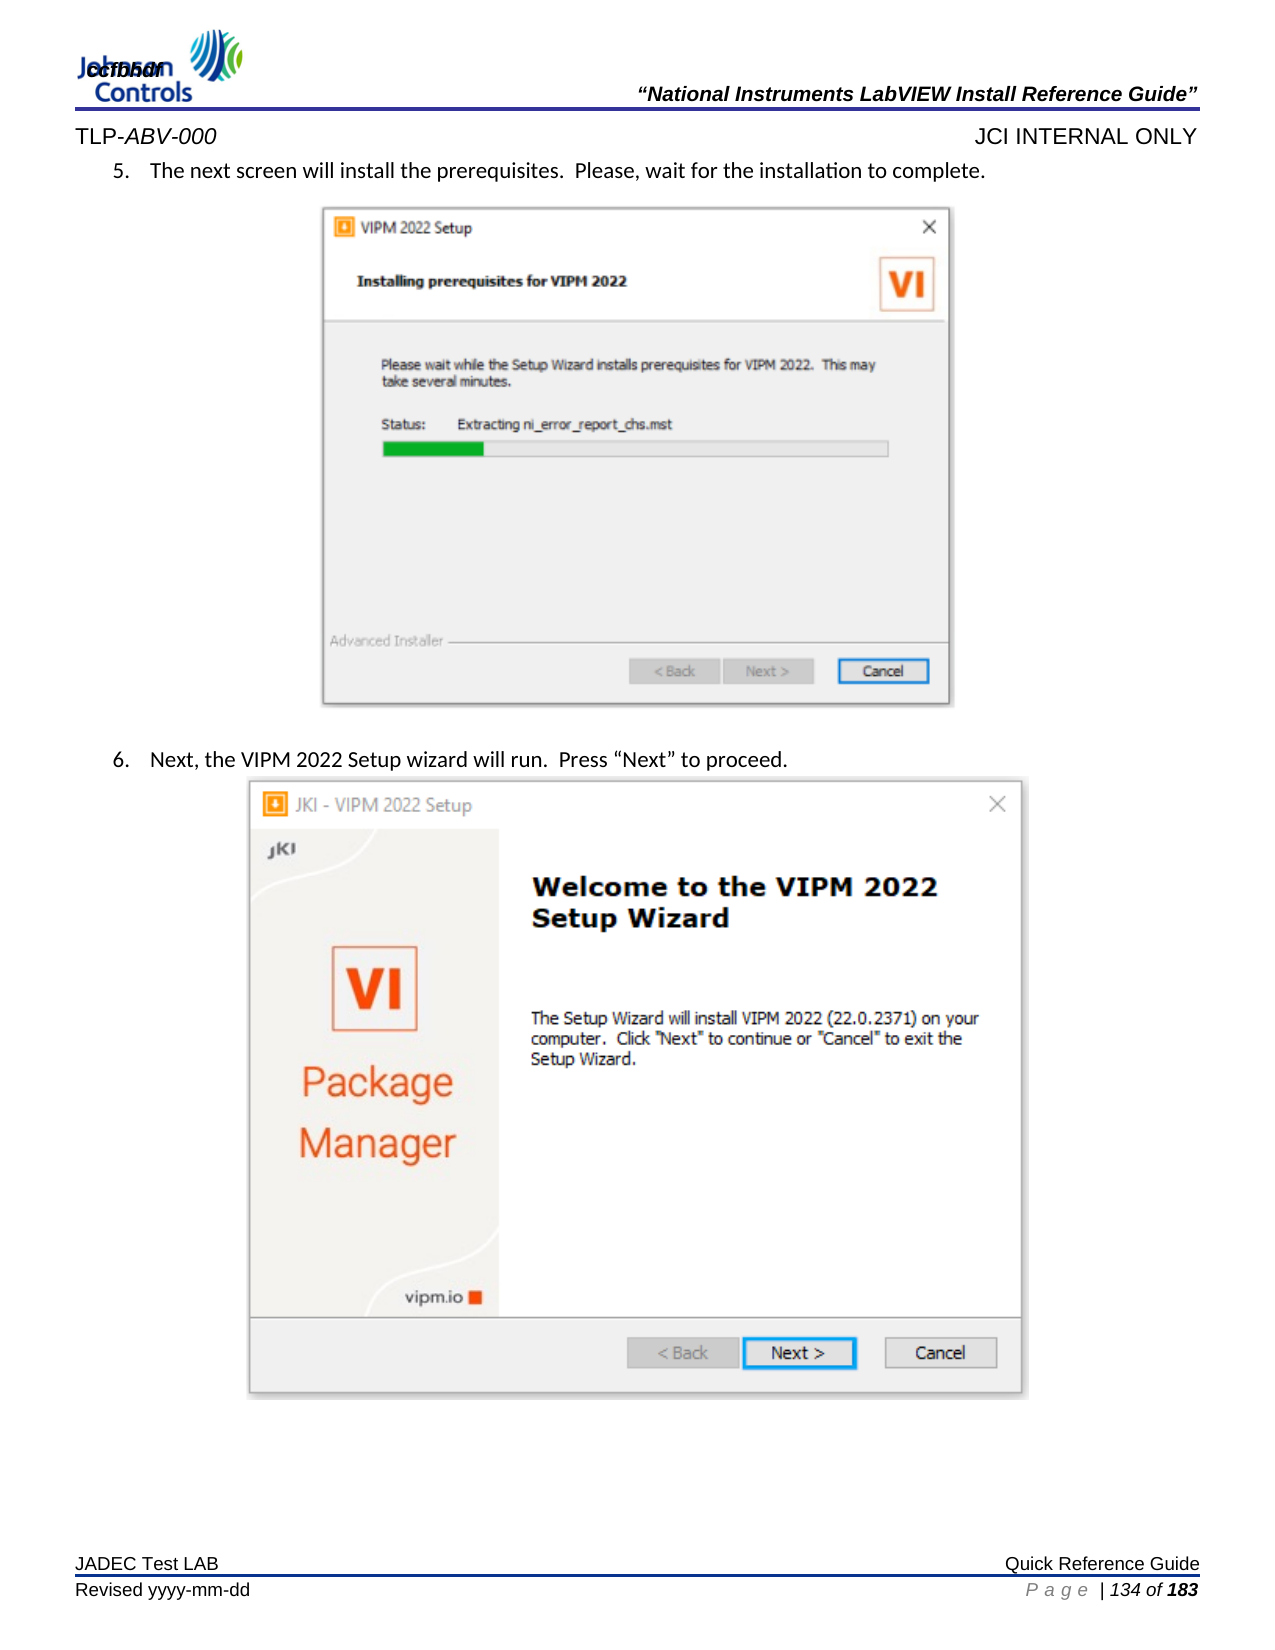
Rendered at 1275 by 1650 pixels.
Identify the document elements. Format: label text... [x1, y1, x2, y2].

picture [246, 776, 1029, 1400]
picture [318, 204, 958, 711]
picture [76, 26, 246, 105]
list Next, the VIPM 2022 Setup wizard will run. Press “Next” to proceed. [112, 746, 1200, 774]
list The next screen will install the prerequisites. Please, wait for the installation to complete. [112, 156, 1200, 184]
